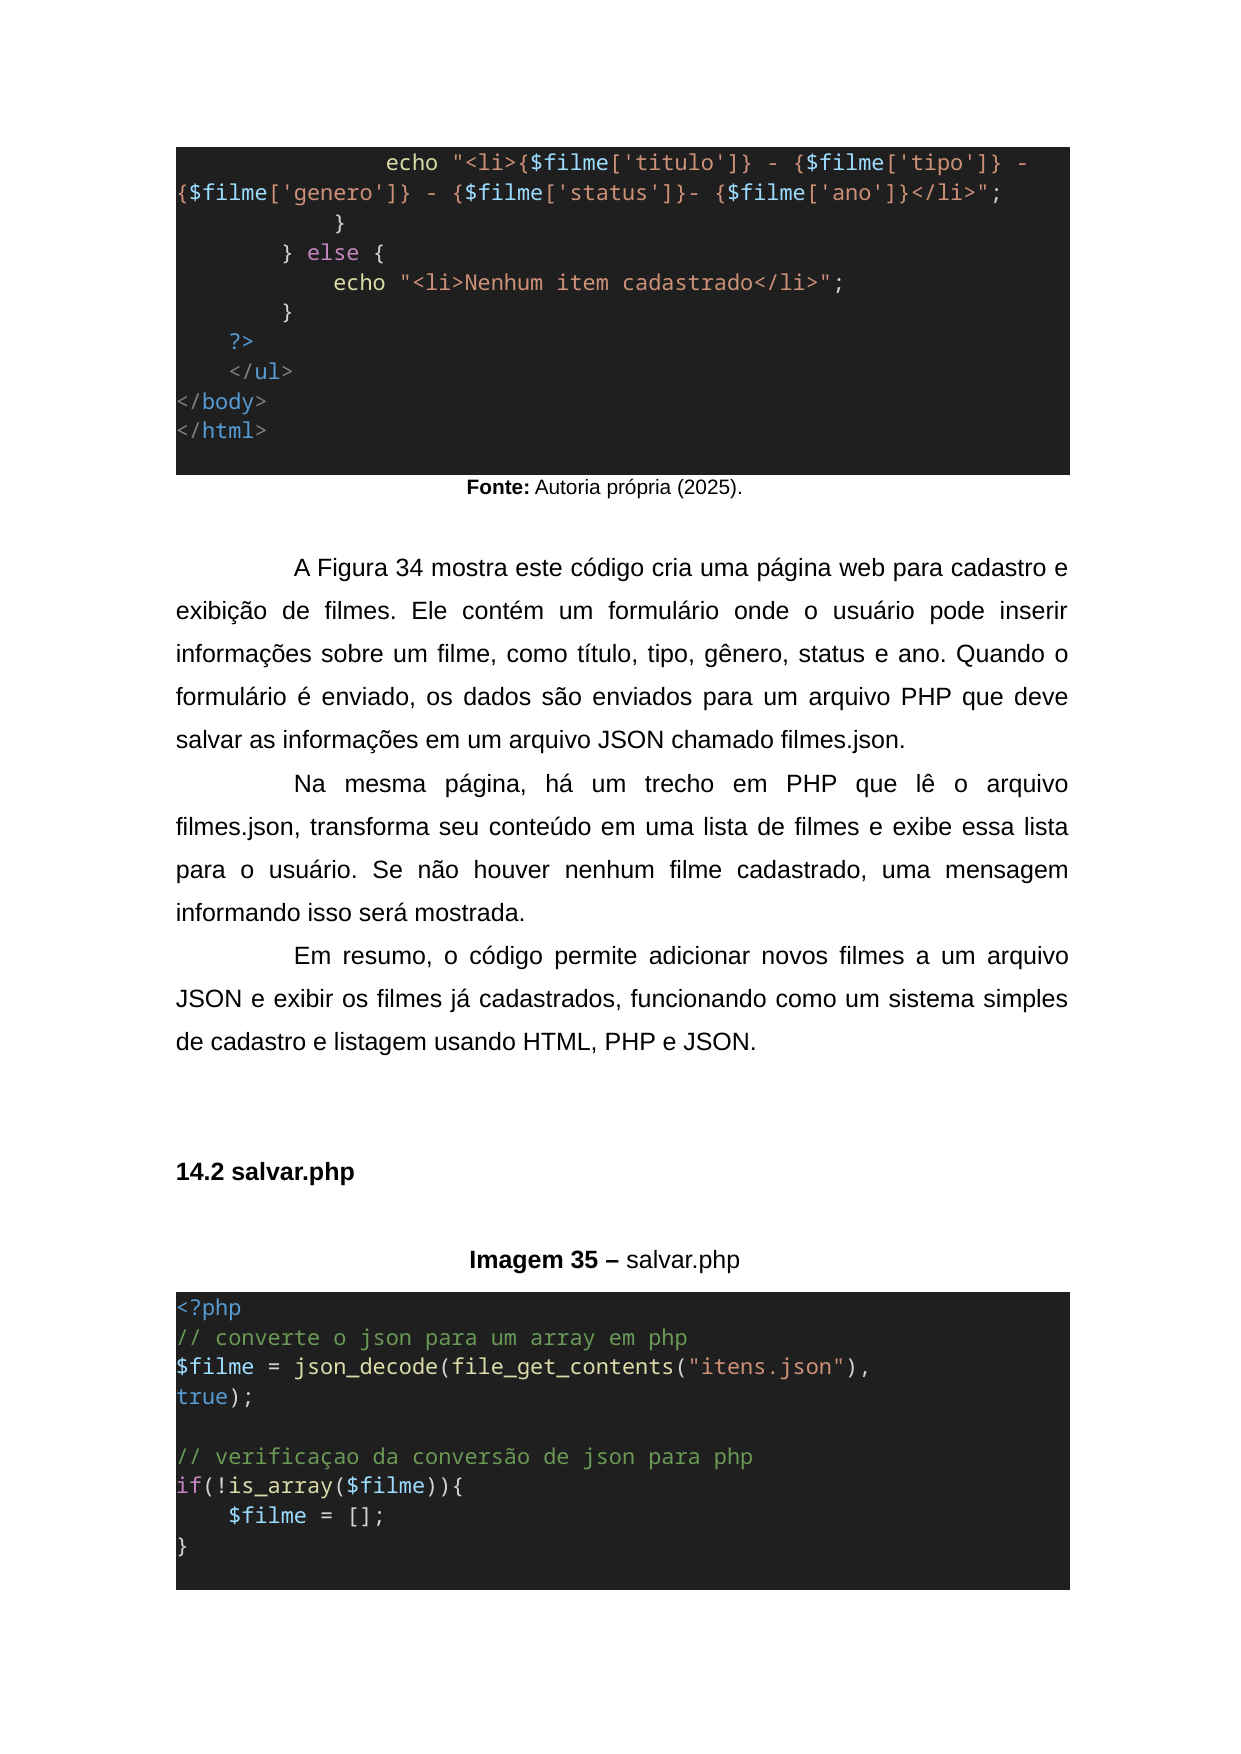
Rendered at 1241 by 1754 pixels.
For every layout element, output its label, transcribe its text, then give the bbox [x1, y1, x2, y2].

text $filme = []; [176, 1500, 1070, 1530]
text } [176, 296, 1070, 326]
text A Figura 34 mostra este código cria uma página web para cadastro e exibição de filmes. Ele contém um formulário onde o usuário pode inserir informações sobre um filme, como título, tipo, gênero, status e ano. Quando o formulário é enviado, os dados são enviados para um arquivo PHP que deve salvar as informações em um arquivo JSON chamado filmes.json. [176, 553, 1070, 754]
text </body> [176, 386, 1070, 416]
subtitle 14.2 salvar.php [176, 1157, 1064, 1186]
text // verificaçao da conversão de json para php [176, 1441, 1070, 1471]
text </html> [176, 416, 1070, 445]
text Na mesma página, há um trecho em PHP que lê o arquivo filmes.json, transforma seu conteúdo em uma lista de filmes e exibe essa lista para o usuário. Se não houver nenhum filme cadastrado, uma mensagem informando isso será mostrada. [176, 769, 1070, 927]
text true); [176, 1381, 1070, 1411]
text } else { [176, 237, 1070, 267]
text Fonte: Autoria própria (2025). [237, 475, 972, 499]
text if(!is_array($filme)){ [176, 1471, 1070, 1500]
text // converte o json para um array em php [176, 1322, 1070, 1351]
text $filme = json_decode(file_get_contents("itens.json"), [176, 1351, 1070, 1381]
text ?> [176, 326, 1070, 356]
text </ul> [176, 356, 1070, 386]
text Imagem 35 – salvar.php [237, 1244, 972, 1273]
text } [176, 207, 1070, 237]
text echo "<li>{$filme['titulo']} - {$filme['tipo']} - {$filme['genero']} - {$filme['status']}- {$filme['ano']}</li>"; [176, 147, 1070, 207]
text } [176, 1530, 1070, 1560]
text <?php [176, 1292, 1070, 1322]
text echo "<li>Nenhum item cadastrado</li>"; [176, 267, 1070, 296]
text Em resumo, o código permite adicionar novos filmes a um arquivo JSON e exibir os filmes já cadastrados, funcionando como um sistema simples de cadastro e listagem usando HTML, PHP e JSON. [176, 941, 1070, 1056]
